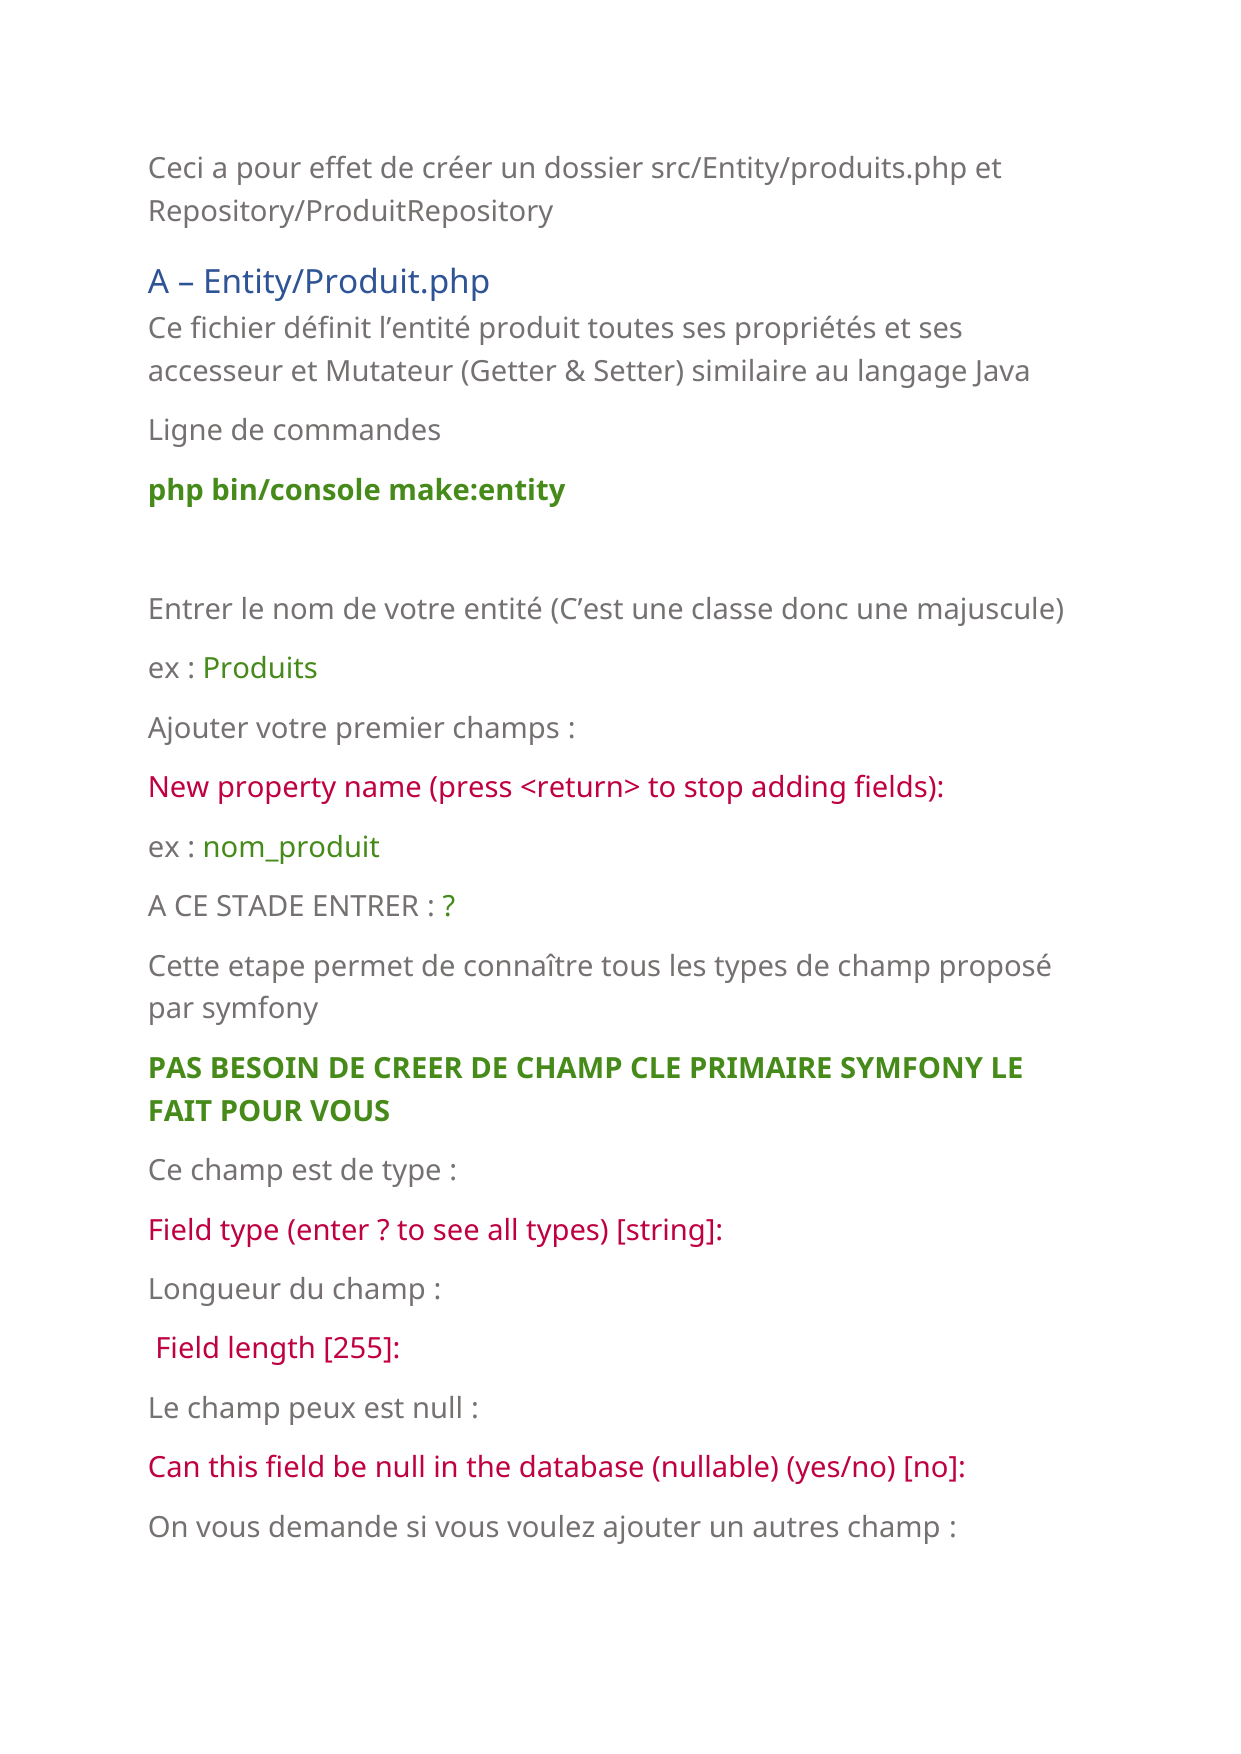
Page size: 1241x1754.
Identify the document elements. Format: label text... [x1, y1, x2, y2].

text Ce champ est de type : [148, 1149, 1093, 1189]
text Can this field be null in the database (nullable) (yes/no) [no]: [148, 1447, 1093, 1486]
text New property name (press <return> to stop adding fields): [148, 766, 1093, 806]
text Cette etape permet de connaître tous les types de champ proposé par symfony [148, 945, 1093, 1027]
text Ajouter votre premier champs : [148, 707, 1093, 747]
text Le champ peux est null : [148, 1387, 1093, 1427]
text php bin/console make:entity [148, 469, 1093, 509]
subtitle A – Entity/Produit.php [148, 258, 1093, 304]
text Ligne de commandes [148, 409, 1093, 449]
text Ceci a pour effet de créer un dossier src/Entity/produits.php et Repository/ProduitRepository [148, 148, 1093, 230]
text ex : nom_produit [148, 826, 1093, 866]
text ex : Produits [148, 647, 1093, 687]
text Entrer le nom de votre entité (C’est une classe donc une majuscule) [148, 588, 1093, 628]
text Field length [255]: [148, 1328, 1093, 1367]
text Longueur du champ : [148, 1268, 1093, 1308]
text Field type (enter ? to see all types) [string]: [148, 1209, 1093, 1248]
text Ce fichier définit l’entité produit toutes ses propriétés et ses accesseur et Mutateur (Getter & Setter) similaire au langage Java [148, 307, 1093, 390]
text PAS BESOIN DE CREER DE CHAMP CLE PRIMAIRE SYMFONY LE FAIT POUR VOUS [148, 1047, 1093, 1129]
text A CE STADE ENTRER : ? [148, 885, 1093, 925]
text On vous demande si vous voulez ajouter un autres champ : [148, 1506, 1093, 1546]
